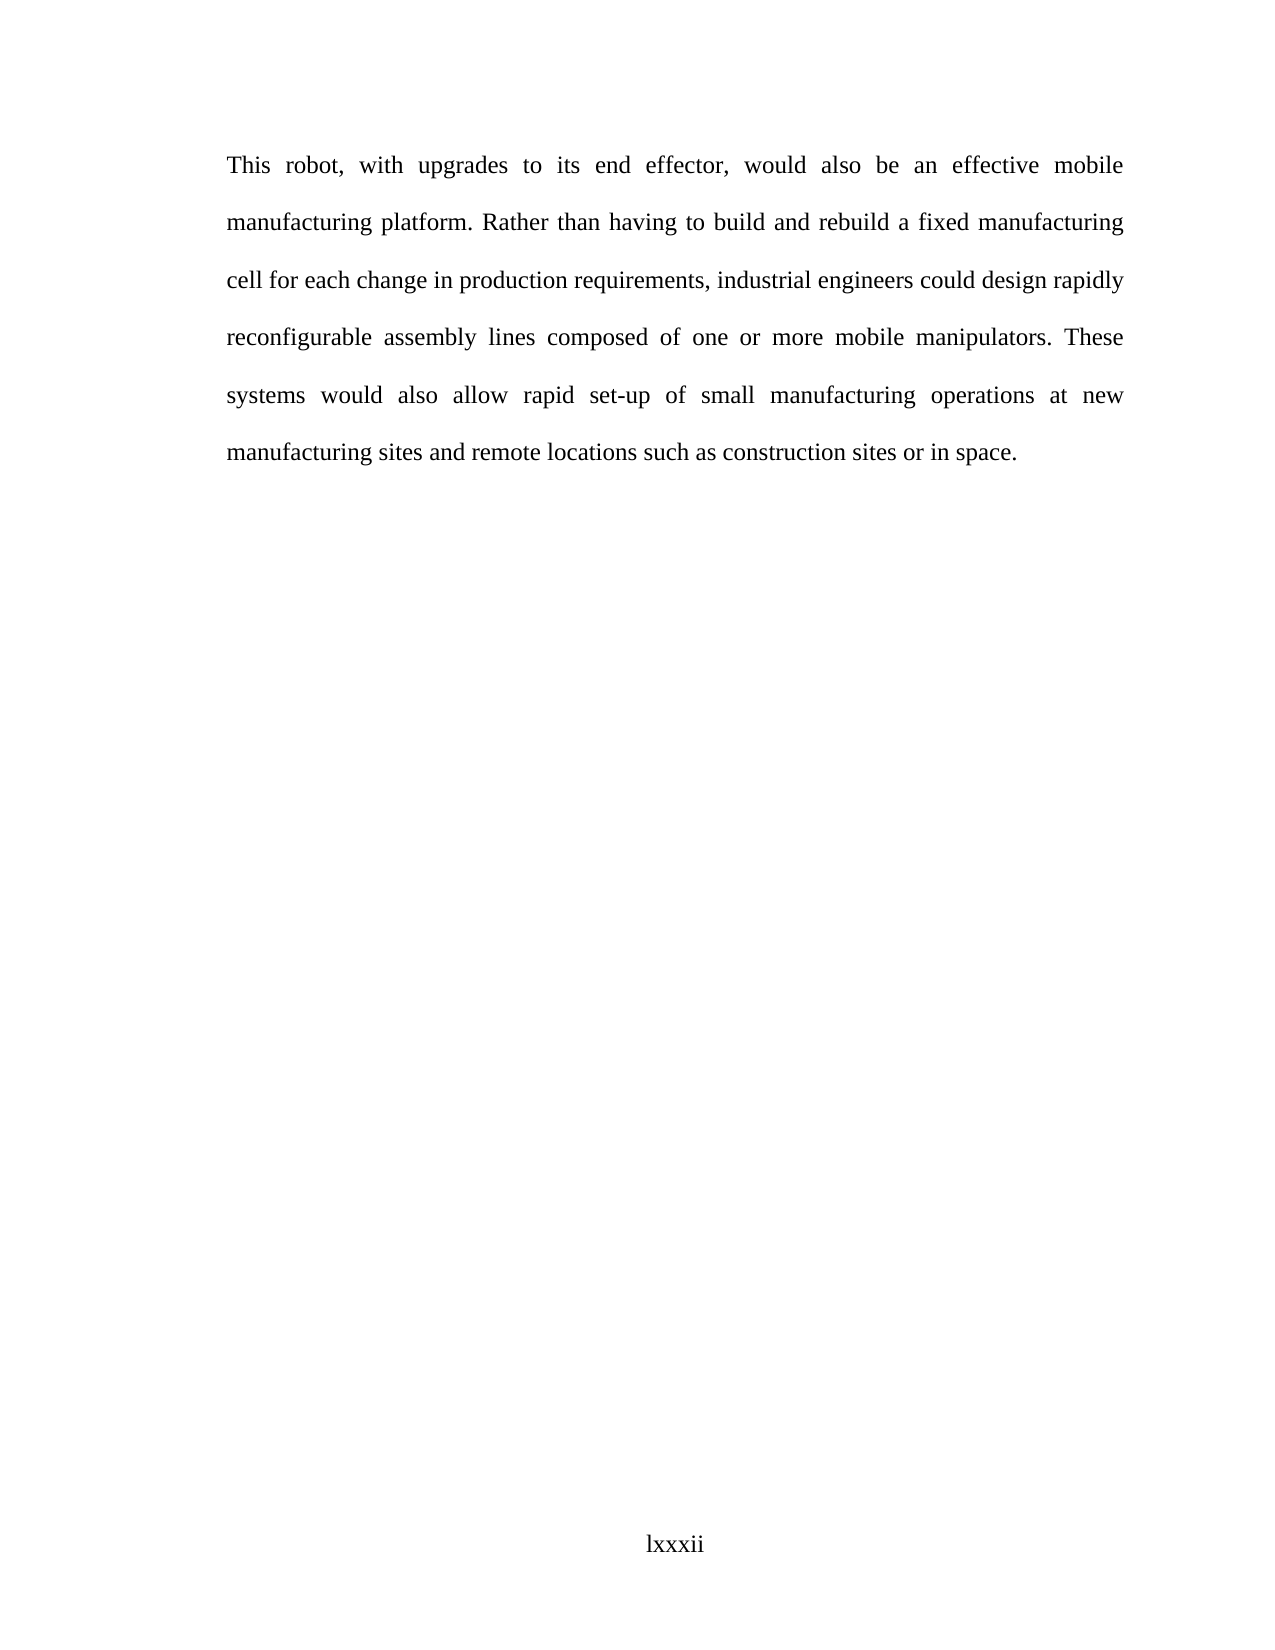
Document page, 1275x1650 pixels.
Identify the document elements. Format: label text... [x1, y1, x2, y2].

text This robot, with upgrades to its end effector, would also be an effective mobile manufacturing platform. Rather than having to build and rebuild a fixed manufacturing cell for each change in production requirements, industrial engineers could design rapidly reconfigurable assembly lines composed of one or more mobile manipulators. These systems would also allow rapid set-up of small manufacturing operations at new manufacturing sites and remote locations such as construction sites or in space. [226, 150, 1125, 466]
